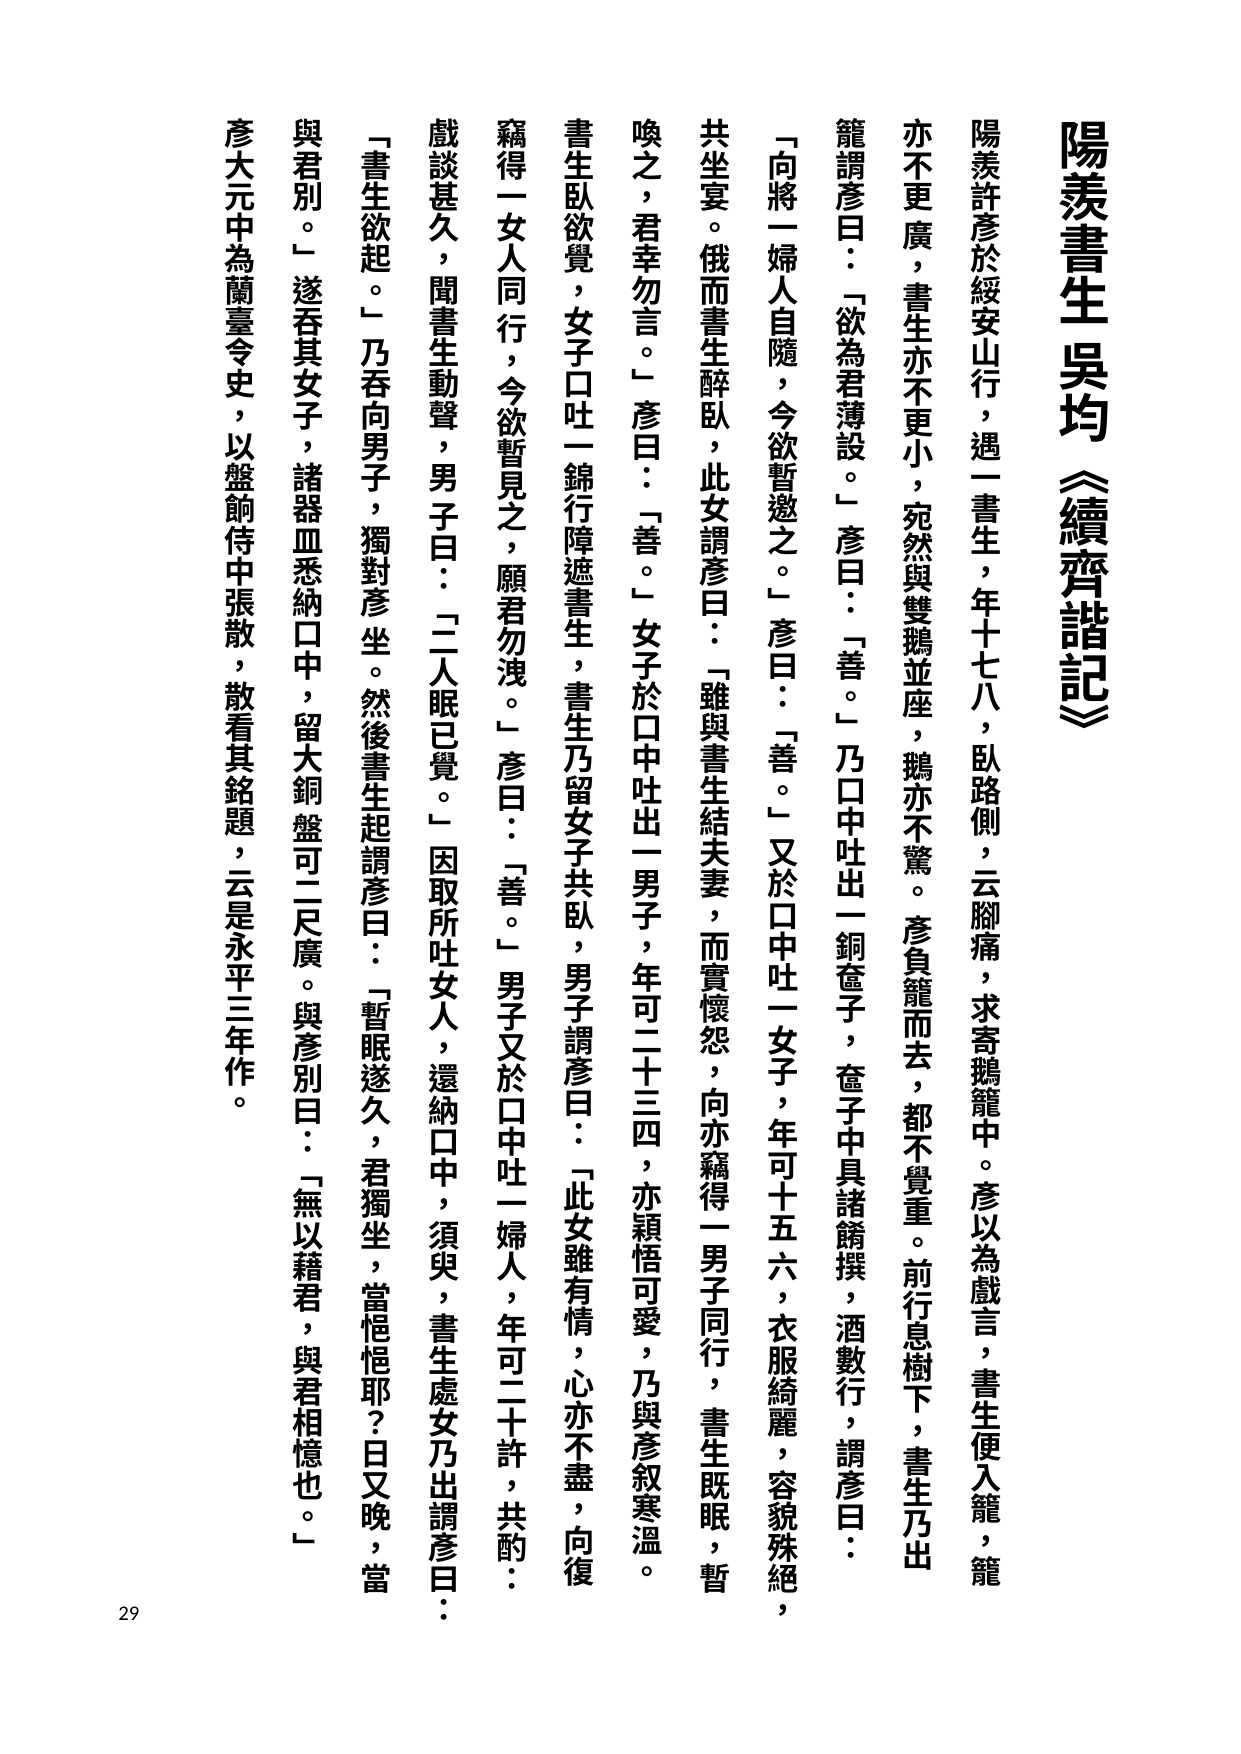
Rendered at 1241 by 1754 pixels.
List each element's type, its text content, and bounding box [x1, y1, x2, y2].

text 陽羨許彥於綏安山行，遇一書生，年十七八，臥路側，云腳痛，求寄鵝籠中。彥以為戲言，書生便入籠，籠亦不更 廣，書生亦不更小，宛然與雙鵝並座，鵝亦不驚。 彥負籠而去，都不覺重。前行息樹下，書生乃出籠謂彥曰：「欲為君薄設。」彥曰：「善。」乃口中吐出一銅奩子， 奩子中具諸餚撰，酒數行，謂彥曰：「向將一婦人自隨，今欲暫邀之。」彥曰：「善。」又於口中吐一女子，年可十五 六，衣服綺麗，容貌殊絕，共坐宴。俄而書生醉臥，此女謂彥曰：「雖與書生結夫妻，而實懷怨，向亦竊得一男子同行， 書生既眠，暫喚之，君幸勿言。」彥曰：「善。」女子於口中吐出一男子，年可二十三四，亦穎悟可愛，乃與彥叙寒溫。 書生臥欲覺，女子口吐一錦行障遮書生，書生乃留女子共臥，男子謂彥曰：「此女雖有情，心亦不盡，向復竊得一女人同 行，今欲暫見之，願君勿洩。」彥曰：「善。」男子又於口中吐一婦人，年可二十許，共酌：戲談甚久，聞書生動聲，男 子曰：「二人眠已覺。」因取所吐女人，還納口中，須臾，書生處女乃出謂彥曰：「書生欲起。」乃吞向男子，獨對彥 坐。然後書生起謂彥曰：「暫眠遂久，君獨坐，當悒悒耶？日又晚，當與君別。」遂吞其女子，諸器皿悉納口中，留大銅 盤可二尺廣。與彥別曰：「無以藉君，與君相憶也。」 彥大元中為蘭臺令史，以盤餉侍中張散，散看其銘題，云是永平三年作。 [218, 118, 1009, 1600]
subtitle 陽羨書生 吳均《續齊諧記》 [1047, 118, 1122, 1600]
